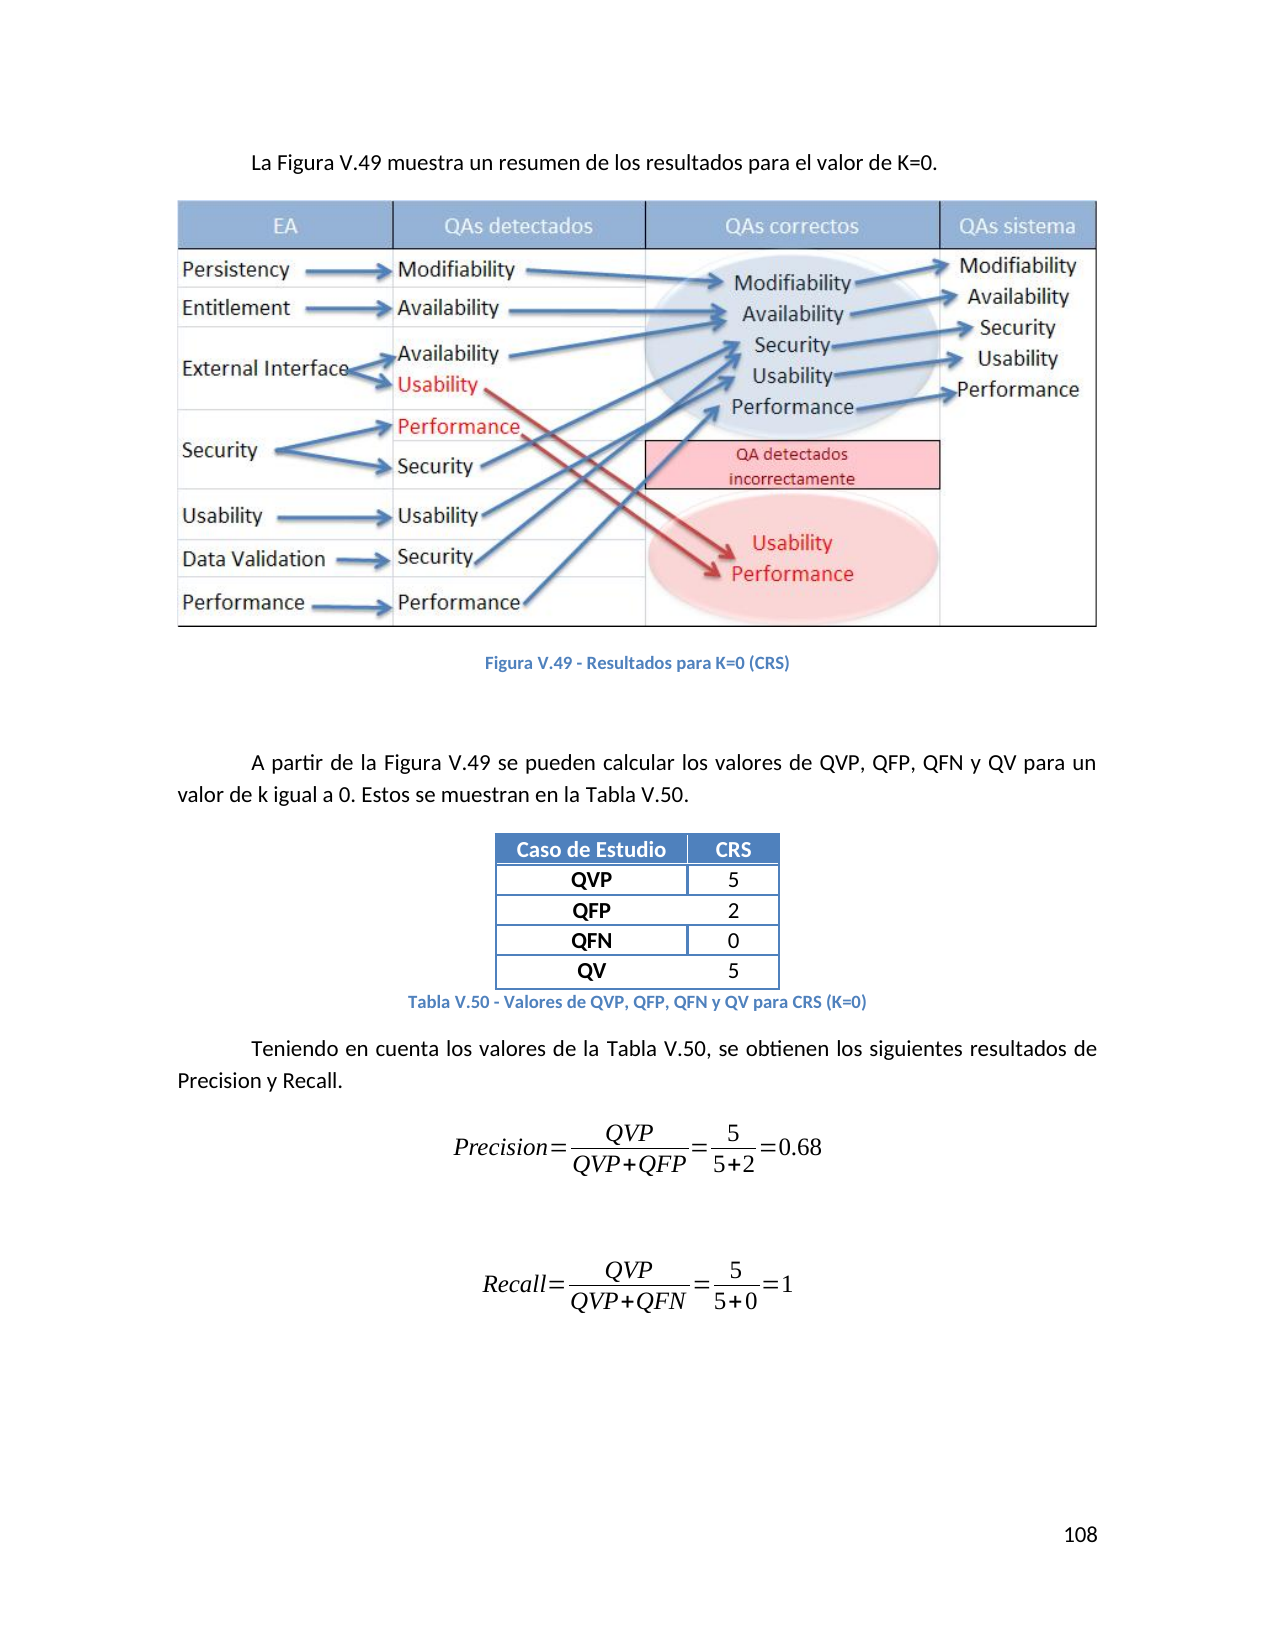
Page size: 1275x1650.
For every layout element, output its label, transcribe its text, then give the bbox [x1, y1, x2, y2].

picture [177, 200, 1097, 627]
table_cell QFP [497, 896, 687, 924]
table_header CRS [688, 835, 778, 863]
table_cell 2 [688, 896, 778, 924]
table_cell 0 [689, 926, 778, 954]
table_cell 5 [688, 956, 778, 988]
table_cell QVP [497, 866, 686, 894]
table_header Caso de Estudio [497, 835, 687, 863]
table_cell QV [497, 956, 687, 988]
table_cell 5 [689, 866, 778, 894]
table_cell QFN [497, 926, 686, 954]
